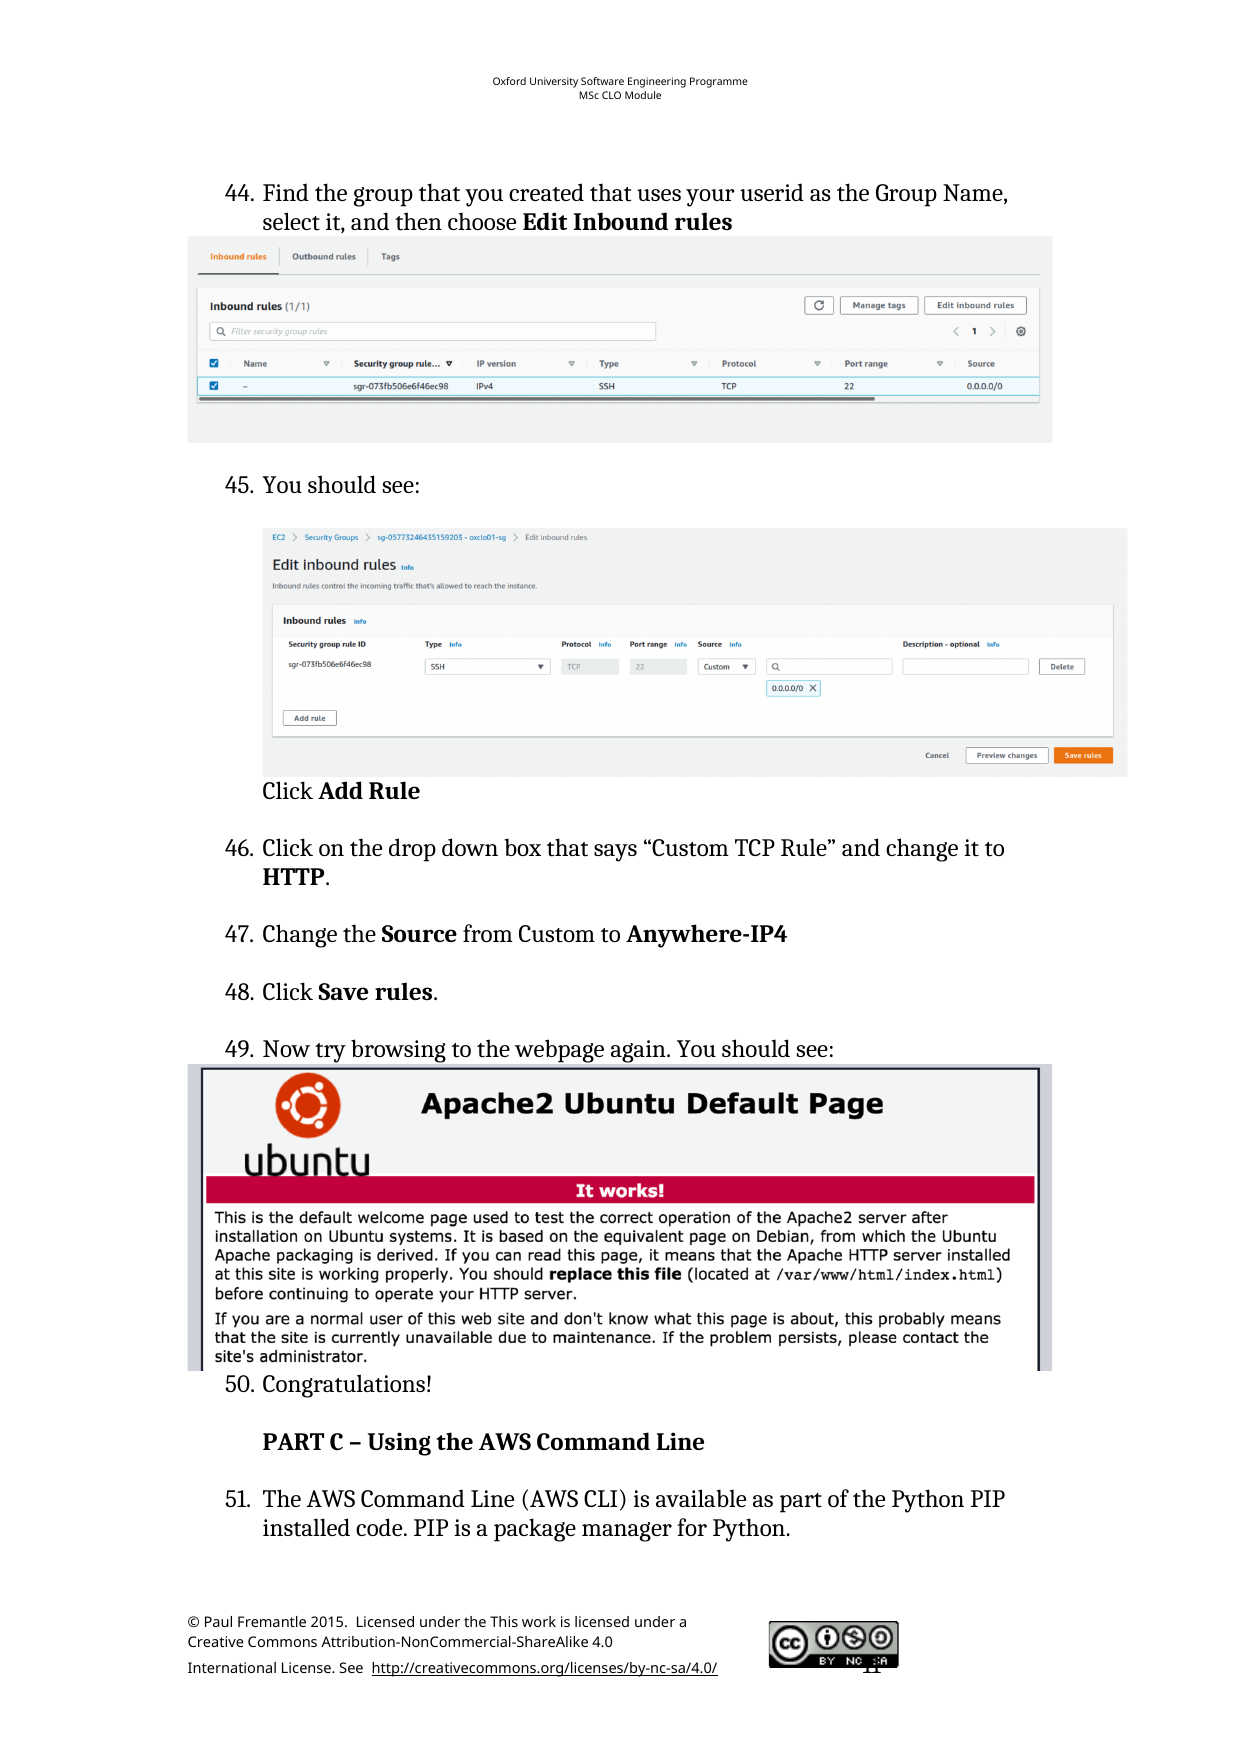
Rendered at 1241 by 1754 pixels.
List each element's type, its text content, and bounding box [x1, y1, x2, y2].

list Click Save rules. [225, 978, 1053, 1007]
list The AWS Command Line (AWS CLI) is available as part of the Python PIP installed code. PIP is a package manager for Python. [225, 1485, 1053, 1572]
picture [187, 1064, 1053, 1371]
picture [262, 528, 1128, 777]
list Congratulations! PART C – Using the AWS Command Line [225, 1371, 1053, 1485]
list Click on the drop down box that says “Custom TCP Rule” and change it to HTTP. [225, 834, 1053, 920]
list Change the Source from Custom to Anywhere-IP4 [225, 920, 1053, 949]
picture [187, 236, 1053, 443]
picture [768, 1621, 899, 1668]
list Now try browsing to the webpage again. You should see: [225, 1035, 1053, 1064]
list Find the group that you created that uses your userid as the Group Name, select it, and then choose Edit Inbound rules [225, 179, 1053, 236]
